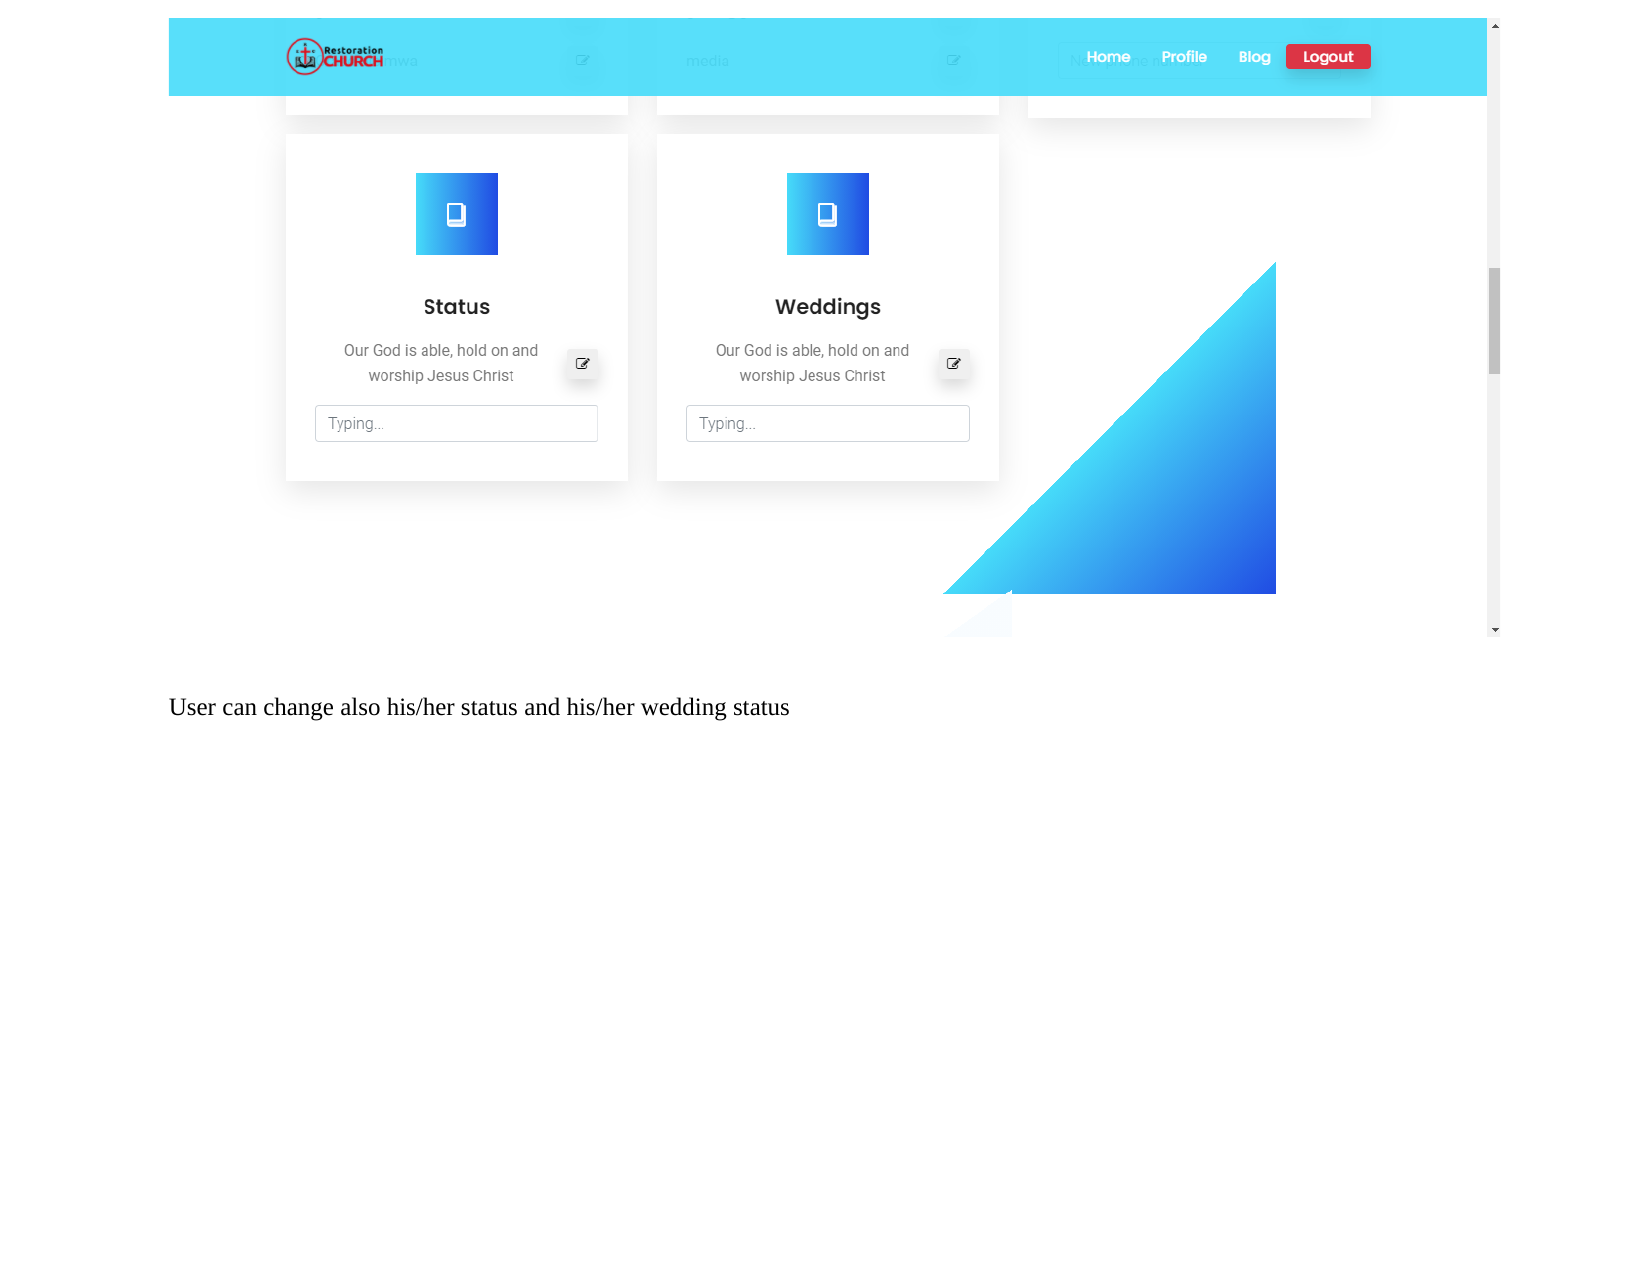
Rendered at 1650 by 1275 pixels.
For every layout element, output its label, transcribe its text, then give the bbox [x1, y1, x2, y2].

picture [168, 18, 1500, 637]
text User can change also his/her status and his/her wedding status [169, 692, 1500, 721]
